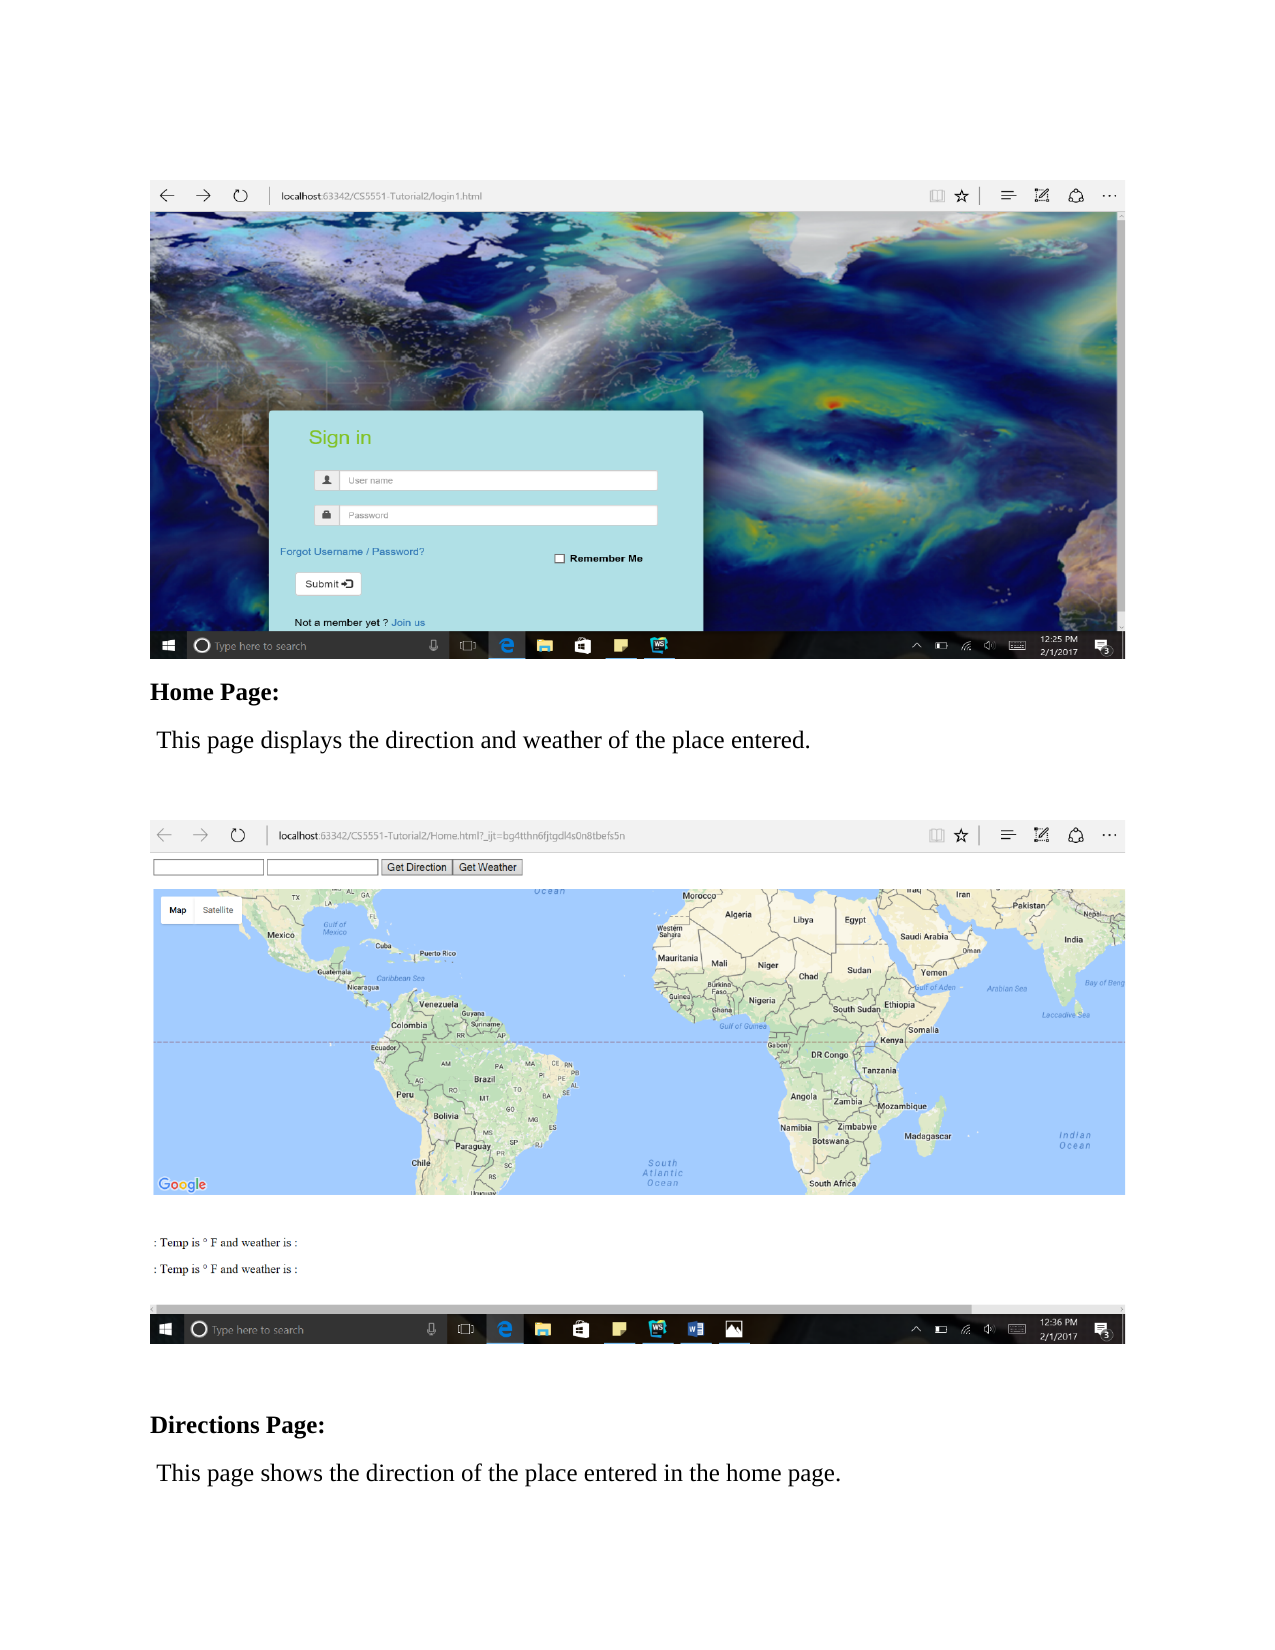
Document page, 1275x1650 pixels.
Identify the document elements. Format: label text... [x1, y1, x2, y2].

picture [150, 820, 1125, 1344]
text Home Page: [150, 677, 1125, 706]
text This page shows the direction of the place entered in the home page. [150, 1458, 1125, 1487]
text This page displays the direction and weather of the place entered. [150, 725, 1125, 754]
picture [150, 180, 1125, 659]
text Directions Page: [150, 1411, 1125, 1439]
